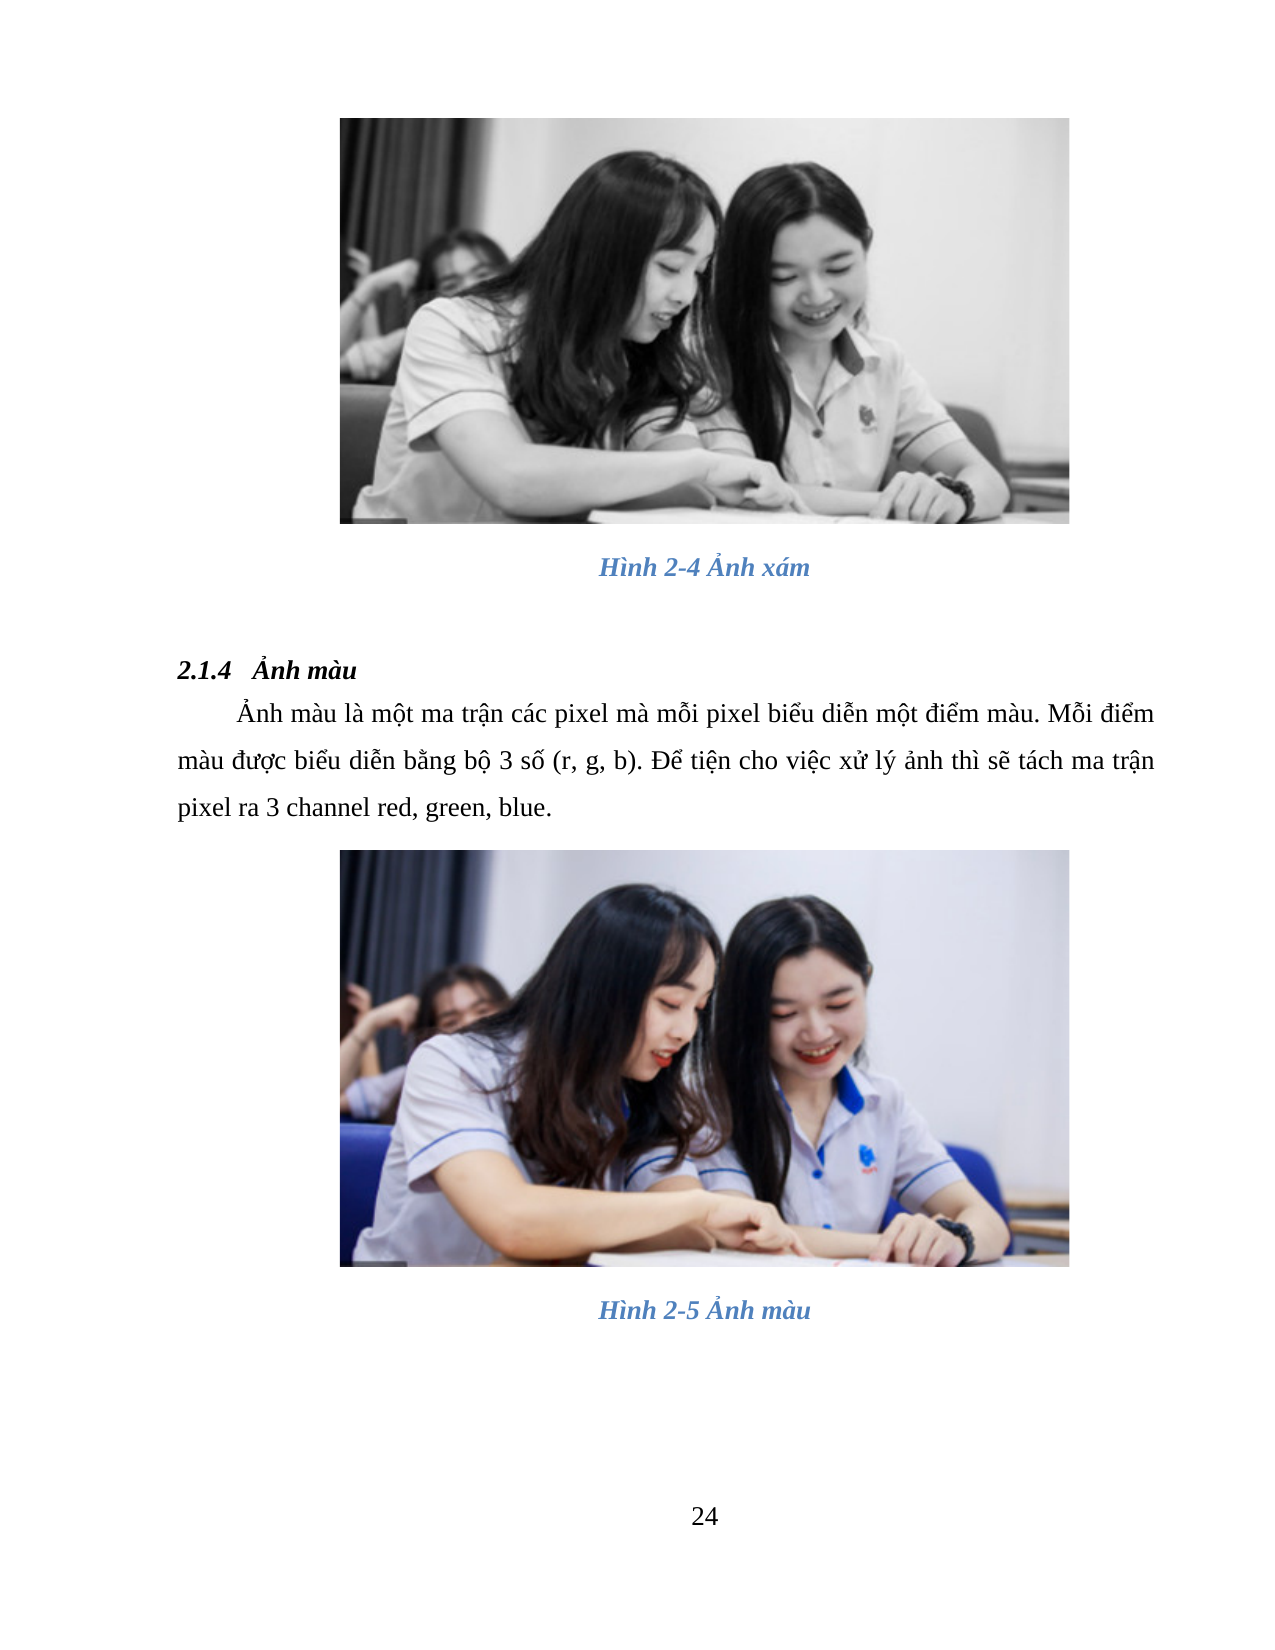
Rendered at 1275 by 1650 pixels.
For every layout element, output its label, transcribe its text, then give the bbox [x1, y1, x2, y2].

text Hình 2-5 Ảnh màu [177, 1294, 1157, 1326]
subtitle Ảnh màu [177, 654, 1157, 685]
picture [339, 850, 1070, 1267]
text Hình 2-4 Ảnh xám [177, 551, 1157, 582]
text Ảnh màu là một ma trận các pixel mà mỗi pixel biểu diễn một điểm màu. Mỗi điểm màu được biểu diễn bằng bộ 3 số (r, g, b). Để tiện cho việc xử lý ảnh thì sẽ tách ma trận pixel ra 3 channel red, green, blue. [177, 698, 1157, 822]
picture [339, 118, 1070, 524]
